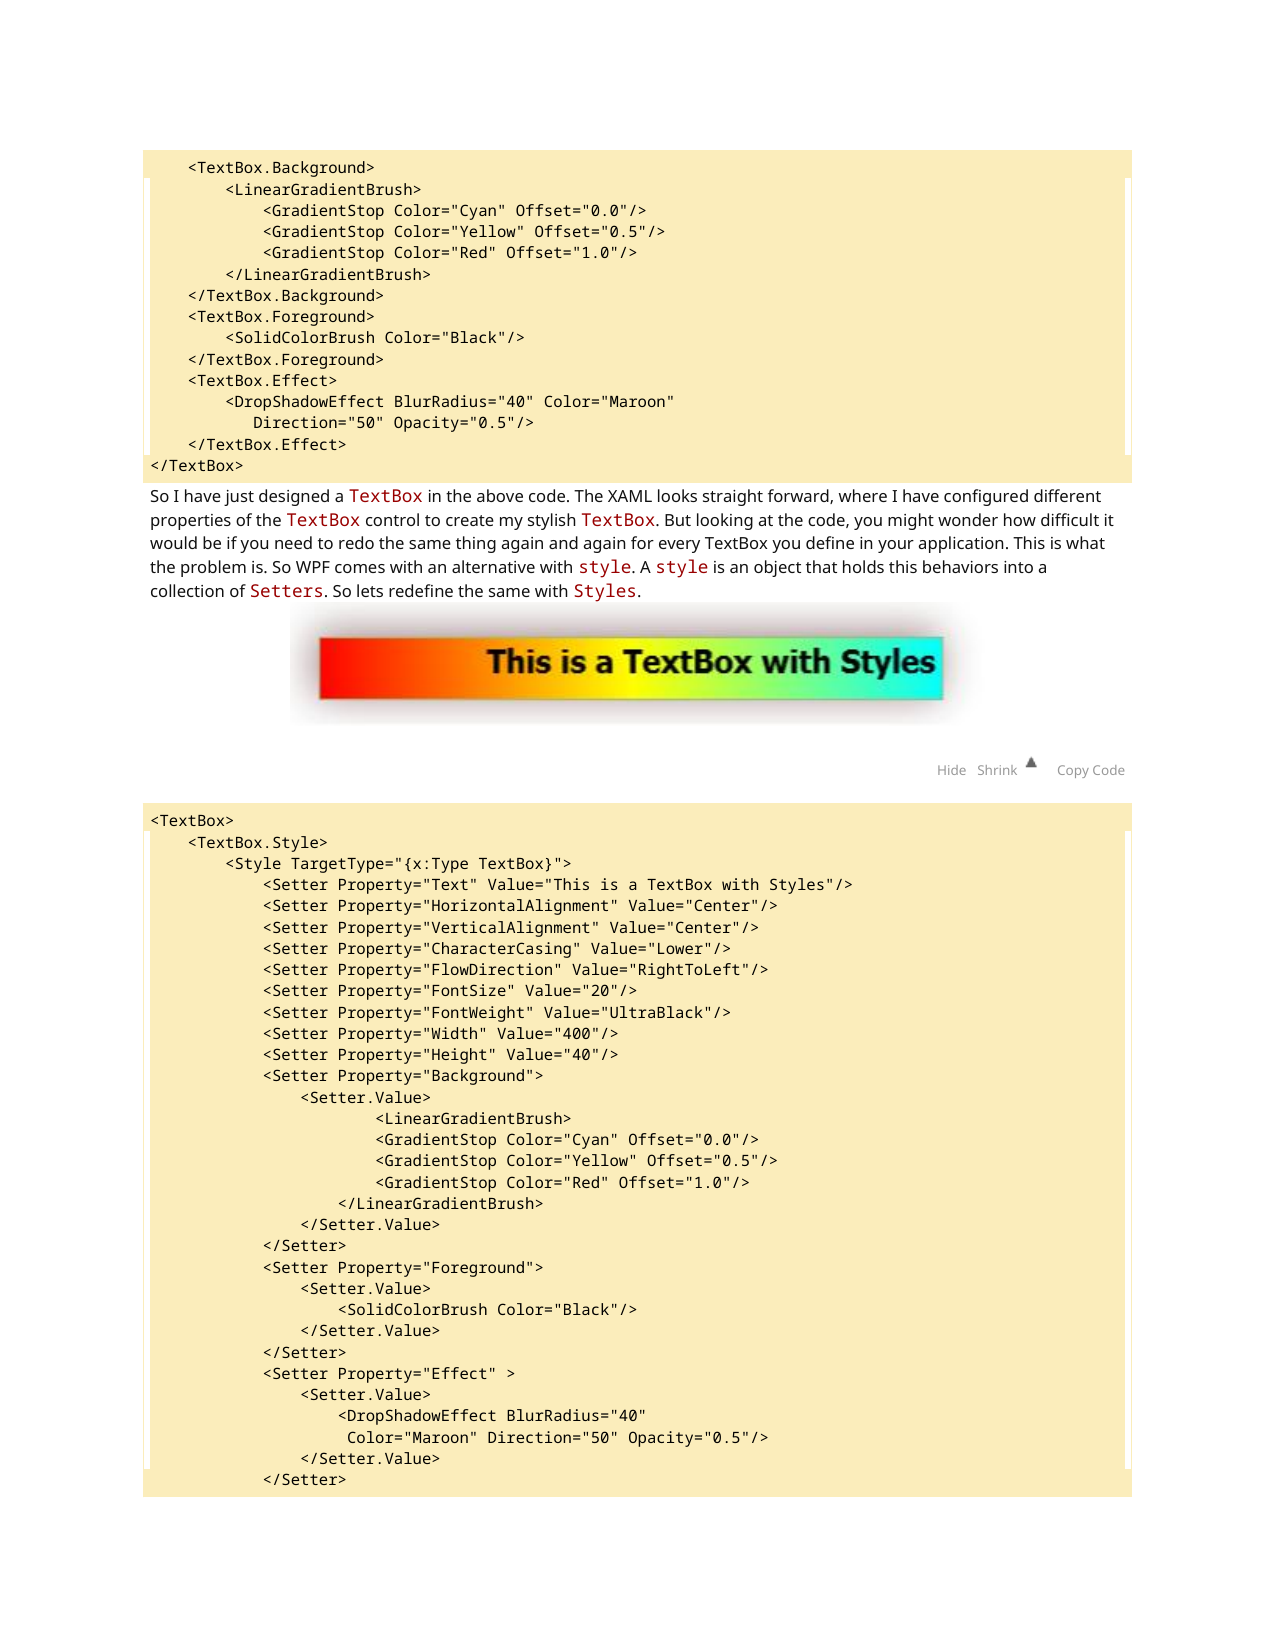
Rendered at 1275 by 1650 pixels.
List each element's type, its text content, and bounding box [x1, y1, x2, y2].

text <Setter Property="Foreground"> [150, 1256, 1125, 1278]
text <Setter Property="Text" Value="This is a TextBox with Styles"/> [150, 874, 1125, 895]
text <DropShadowEffect BlurRadius="40" [150, 1405, 1125, 1426]
text <TextBox.Effect> [150, 370, 1125, 391]
text </Setter> [150, 1235, 1125, 1256]
text <GradientStop Color="Red" Offset="1.0"/> [150, 1171, 1125, 1193]
text <GradientStop Color="Red" Offset="1.0"/> [150, 242, 1125, 263]
text <TextBox> [144, 804, 1131, 831]
text </LinearGradientBrush> [150, 263, 1125, 285]
text <GradientStop Color="Cyan" Offset="0.0"/> [150, 200, 1125, 221]
text </TextBox.Effect> [150, 433, 1125, 447]
text <Setter Property="VerticalAlignment" Value="Center"/> [150, 916, 1125, 938]
text <Setter Property="FontSize" Value="20"/> [150, 980, 1125, 1001]
text Direction="50" Opacity="0.5"/> [150, 412, 1125, 433]
text <DropShadowEffect BlurRadius="40" Color="Maroon" [150, 391, 1125, 412]
text <Setter Property="Height" Value="40"/> [150, 1044, 1125, 1065]
text <LinearGradientBrush> [150, 178, 1125, 200]
text </Setter.Value> [150, 1320, 1125, 1341]
text <Setter.Value> [150, 1278, 1125, 1299]
picture [290, 602, 985, 726]
text <TextBox.Background> [144, 151, 1131, 178]
text <SolidColorBrush Color="Black"/> [150, 327, 1125, 348]
text <Setter.Value> [150, 1384, 1125, 1405]
text <Setter Property="Width" Value="400"/> [150, 1023, 1125, 1044]
text </Setter.Value> [150, 1448, 1125, 1462]
text <GradientStop Color="Yellow" Offset="0.5"/> [150, 221, 1125, 242]
text </TextBox.Background> [150, 285, 1125, 306]
text <TextBox.Style> [150, 831, 1125, 853]
text <Setter Property="CharacterCasing" Value="Lower"/> [150, 938, 1125, 959]
text So I have just designed a TextBox in the above code. The XAML looks straight forward, where I have configured different properties of the TextBox control to create my stylish TextBox. But looking at the code, you might wonder how difficult it would be if you need to redo the same thing again and again for every TextBox you define in your application. This is what the problem is. So WPF comes with an alternative with style. A style is an object that holds this behaviors into a collection of Setters. So lets redefine the same with Styles. [150, 483, 1125, 603]
text <Setter.Value> [150, 1086, 1125, 1108]
text <Setter Property="Effect" > [150, 1363, 1125, 1384]
text <GradientStop Color="Cyan" Offset="0.0"/> [150, 1129, 1125, 1150]
text </LinearGradientBrush> [150, 1193, 1125, 1214]
text <TextBox.Foreground> [150, 306, 1125, 327]
text </Setter> [144, 1462, 1131, 1496]
text </Setter.Value> [150, 1214, 1125, 1235]
text <LinearGradientBrush> [150, 1108, 1125, 1129]
text <GradientStop Color="Yellow" Offset="0.5"/> [150, 1150, 1125, 1171]
picture [1021, 750, 1047, 776]
text Hide Shrink Copy Code [150, 750, 1125, 779]
text <SolidColorBrush Color="Black"/> [150, 1299, 1125, 1320]
text <Setter Property="Background"> [150, 1065, 1125, 1086]
text </TextBox.Foreground> [150, 348, 1125, 370]
text <Setter Property="FontWeight" Value="UltraBlack"/> [150, 1001, 1125, 1023]
text <Style TargetType="{x:Type TextBox}"> [150, 853, 1125, 874]
text <Setter Property="HorizontalAlignment" Value="Center"/> [150, 895, 1125, 916]
text </TextBox> [144, 447, 1131, 482]
text </Setter> [150, 1341, 1125, 1363]
text Color="Maroon" Direction="50" Opacity="0.5"/> [150, 1426, 1125, 1448]
text <Setter Property="FlowDirection" Value="RightToLeft"/> [150, 959, 1125, 980]
